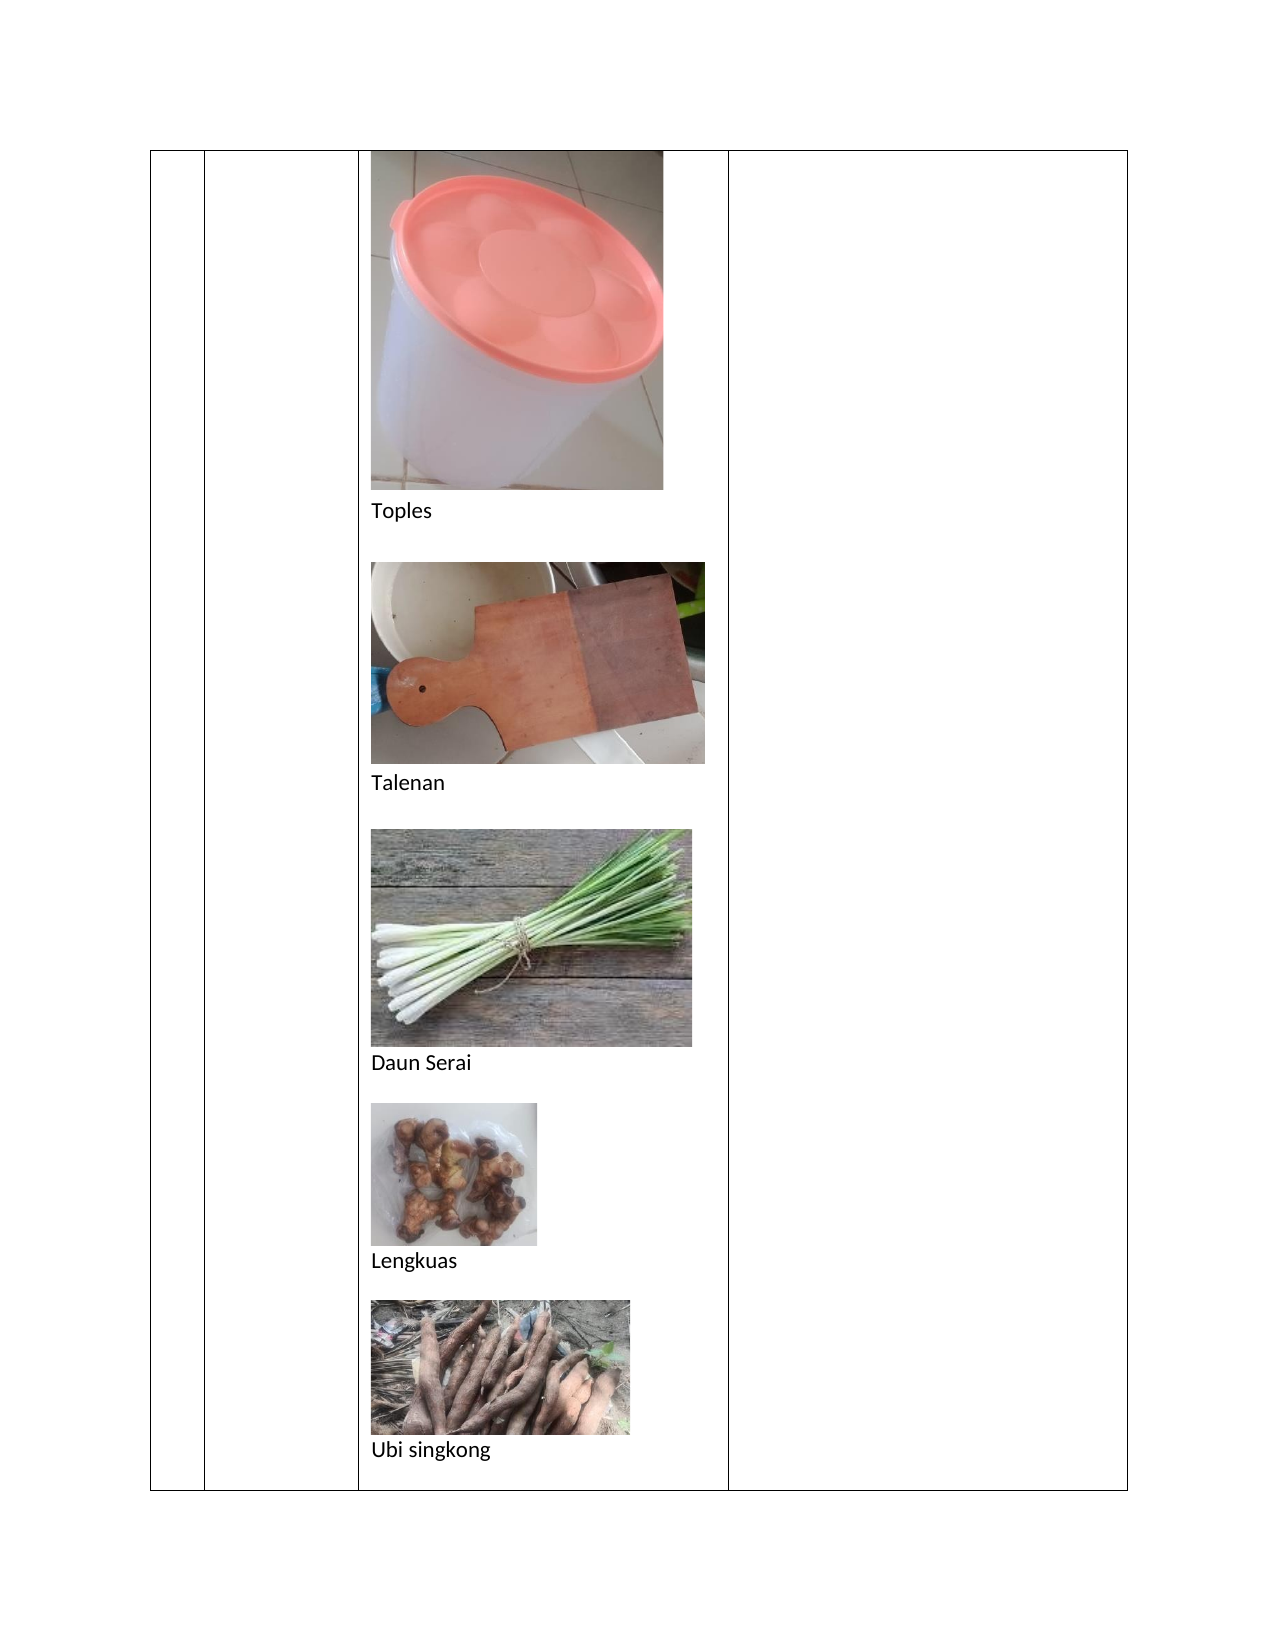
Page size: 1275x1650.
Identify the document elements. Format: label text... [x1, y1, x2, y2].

picture [370, 1103, 538, 1246]
picture [370, 1300, 631, 1435]
table_header [205, 151, 358, 1490]
table_header Toples Talenan Daun Serai Lengkuas Ubi singkong [359, 151, 728, 1490]
table_header [729, 151, 1127, 1490]
picture [370, 151, 664, 490]
table_header [151, 151, 204, 1490]
picture [370, 829, 693, 1047]
picture [371, 562, 705, 764]
